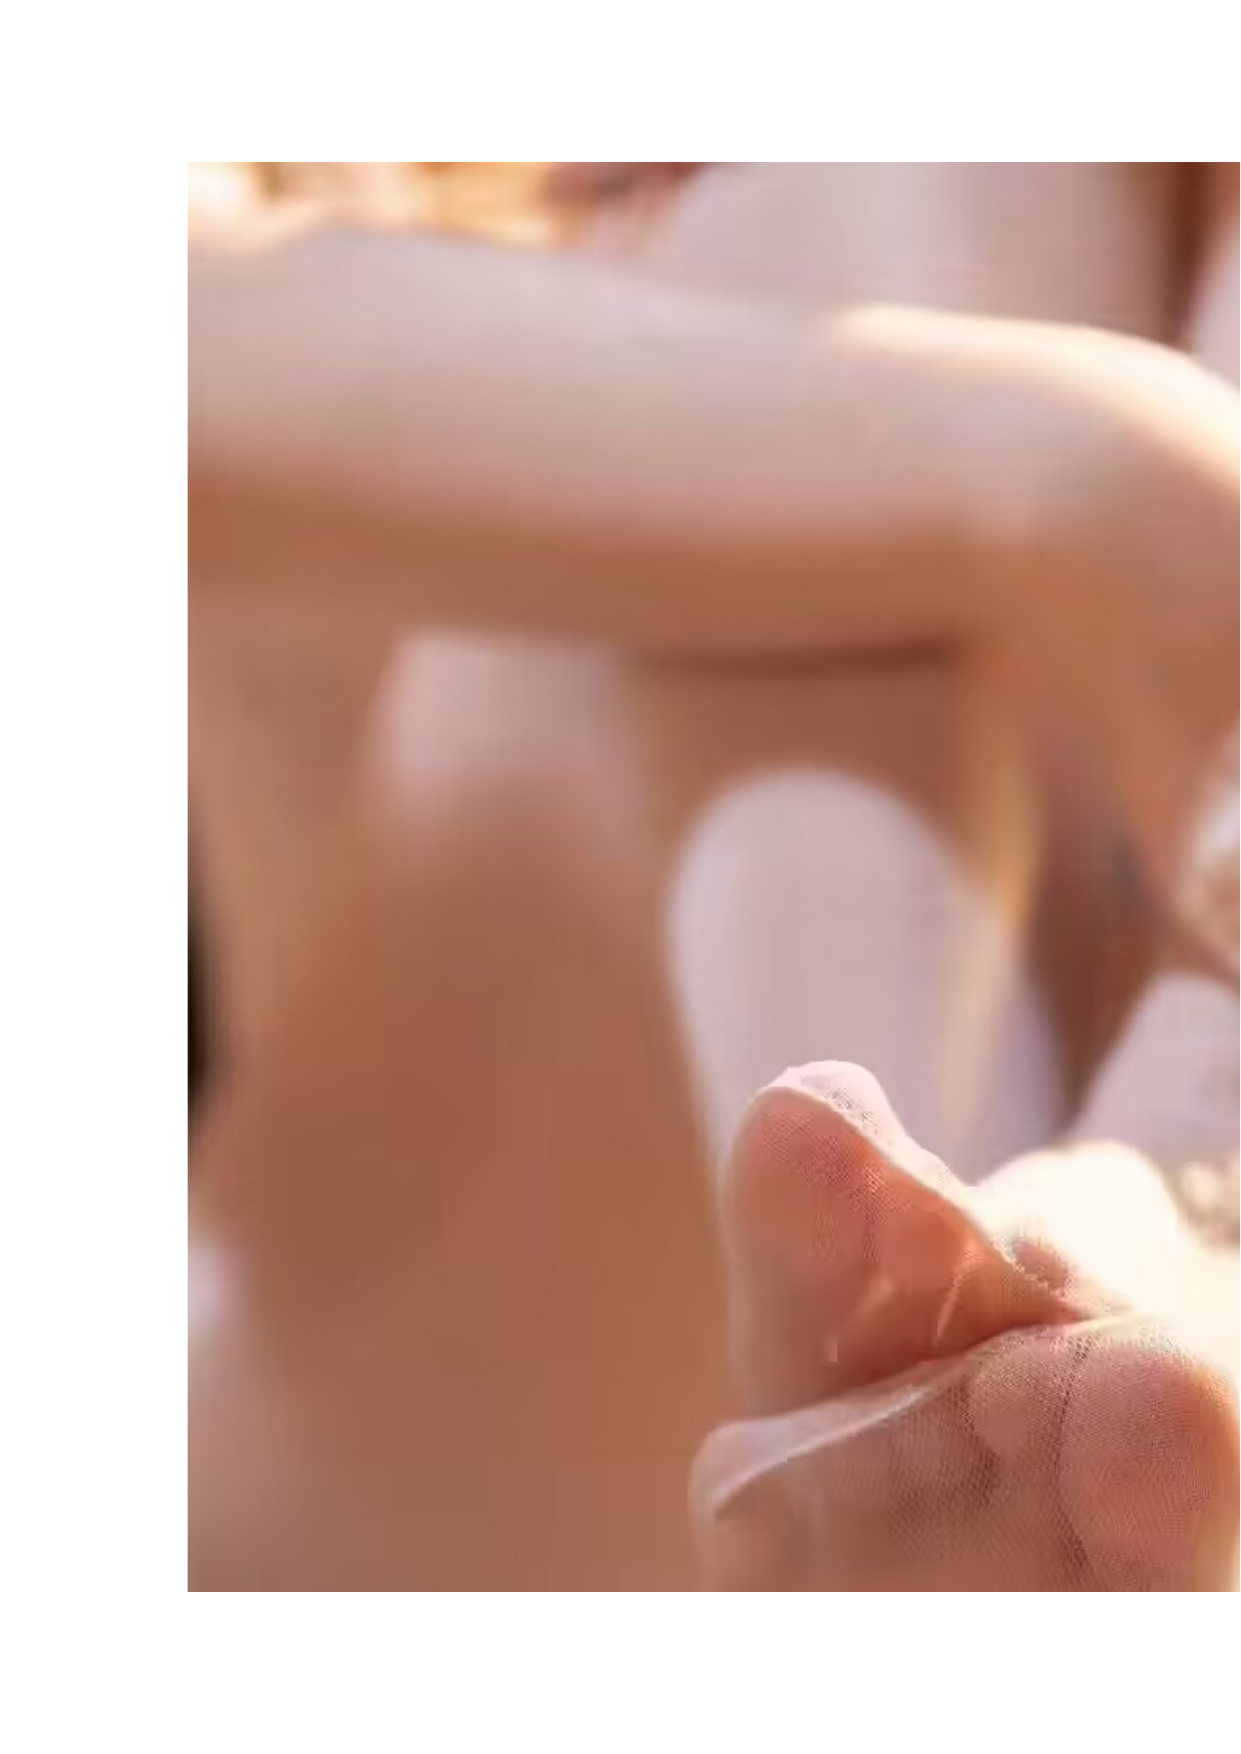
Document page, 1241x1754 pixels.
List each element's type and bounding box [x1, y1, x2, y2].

picture [187, 162, 1241, 1592]
